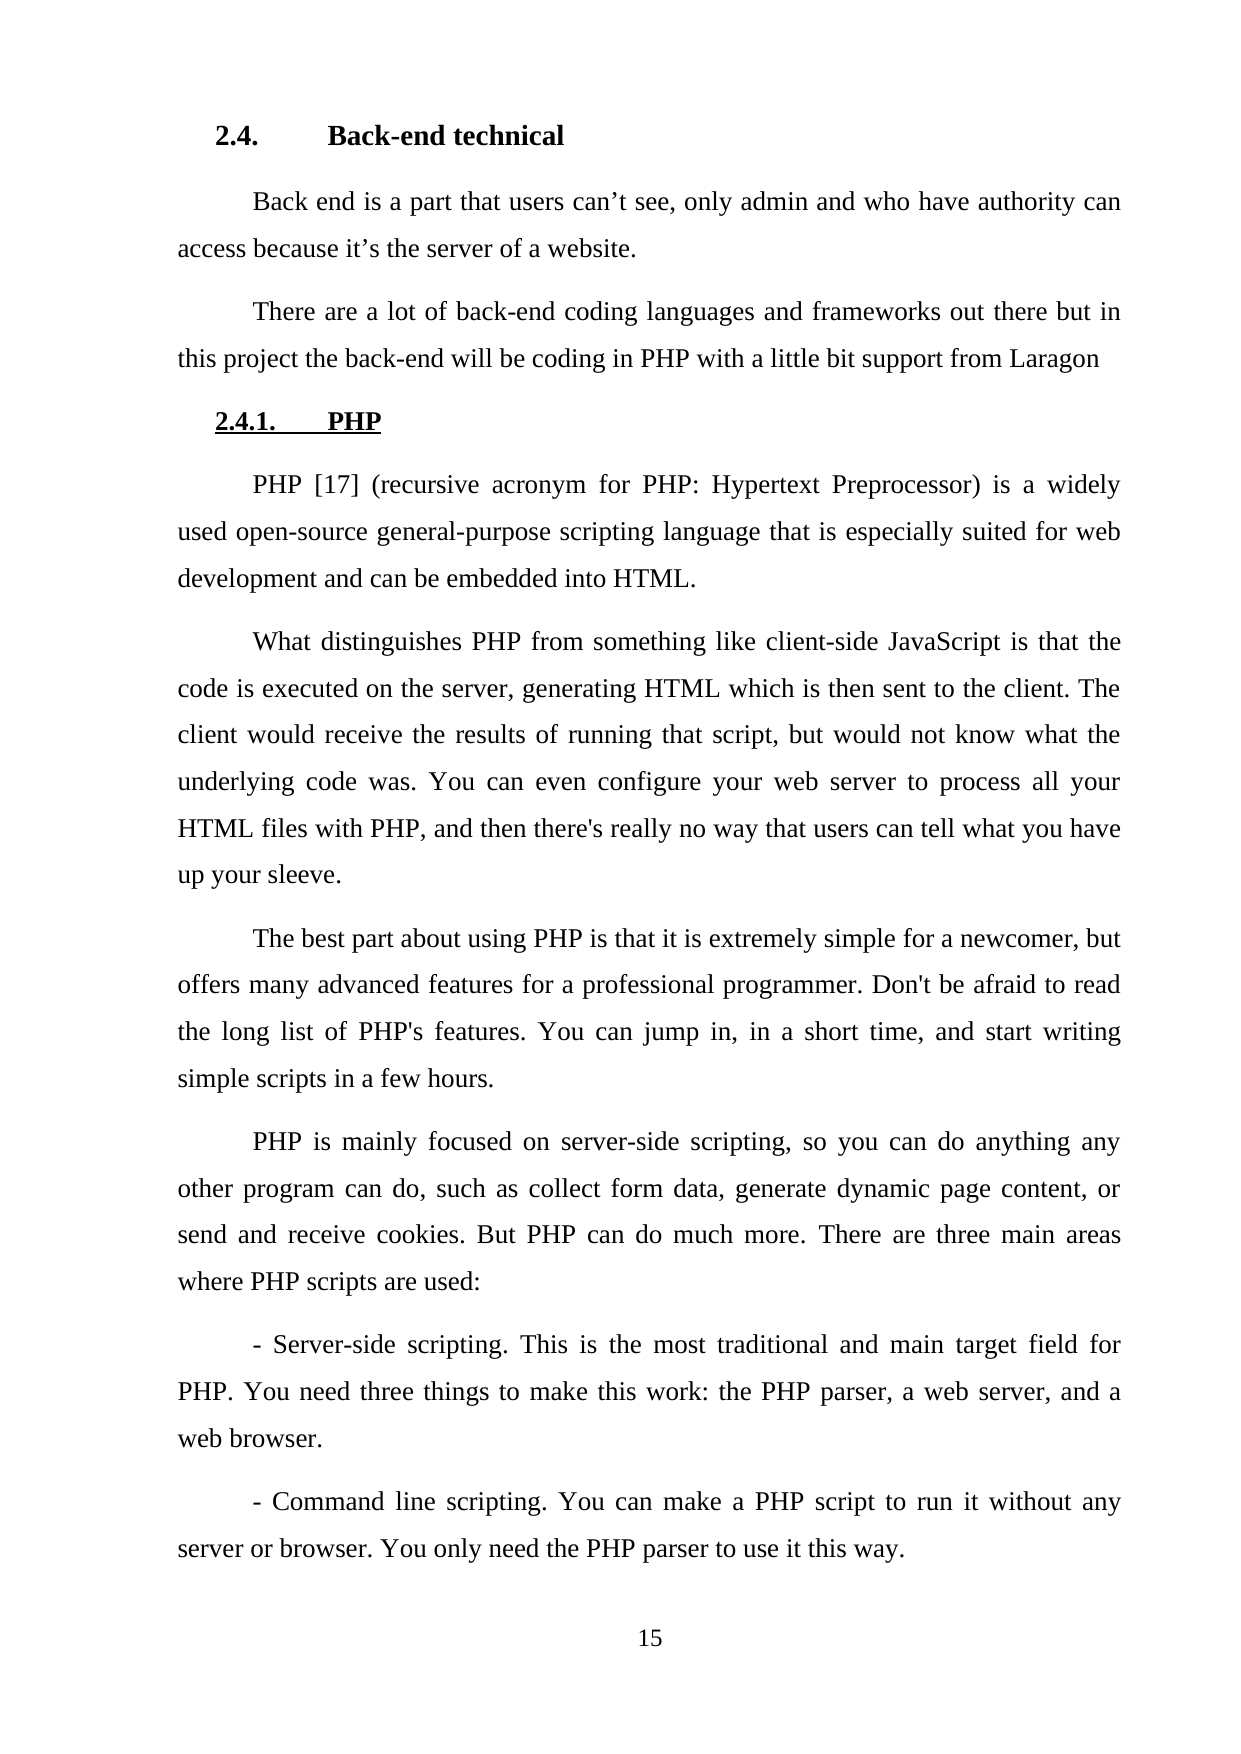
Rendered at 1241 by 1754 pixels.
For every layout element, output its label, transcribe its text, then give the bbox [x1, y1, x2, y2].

text PHP is mainly focused on server-side scripting, so you can do anything any other program can do, such as collect form data, generate dynamic page content, or send and receive cookies. But PHP can do much more. There are three main areas where PHP scripts are used: [177, 1125, 1122, 1296]
text What distinguishes PHP from something like client-side JavaScript is that the code is executed on the server, generating HTML which is then sent to the client. The client would receive the results of running that script, but would not know what the underlying code was. You can even configure your web server to process all your HTML files with PHP, and then there's really no way that users can tell what you have up your sleeve. [177, 625, 1122, 889]
list PHP [215, 405, 1122, 436]
text There are a lot of back-end coding languages and frameworks out there but in this project the back-end will be coding in PHP with a little bit support from Laragon [177, 295, 1122, 373]
text PHP [17] (recursive acronym for PHP: Hypertext Preprocessor) is a widely used open-source general-purpose scripting language that is especially suited for web development and can be embedded into HTML. [177, 468, 1122, 593]
text - Command line scripting. You can make a PHP script to run it without any server or browser. You only need the PHP parser to use it this way. [177, 1485, 1122, 1563]
list Back-end technical [215, 118, 1122, 152]
text The best part about using PHP is that it is extremely simple for a newcomer, but offers many advanced features for a professional programmer. Don't be afraid to read the long list of PHP's features. You can jump in, in a short time, and start writing simple scripts in a few hours. [177, 922, 1122, 1093]
text Back end is a part that users can’t see, only admin and who have authority can access because it’s the server of a website. [177, 185, 1122, 263]
text - Server-side scripting. This is the most traditional and main target field for PHP. You need three things to make this work: the PHP parser, a web server, and a web browser. [177, 1328, 1122, 1453]
